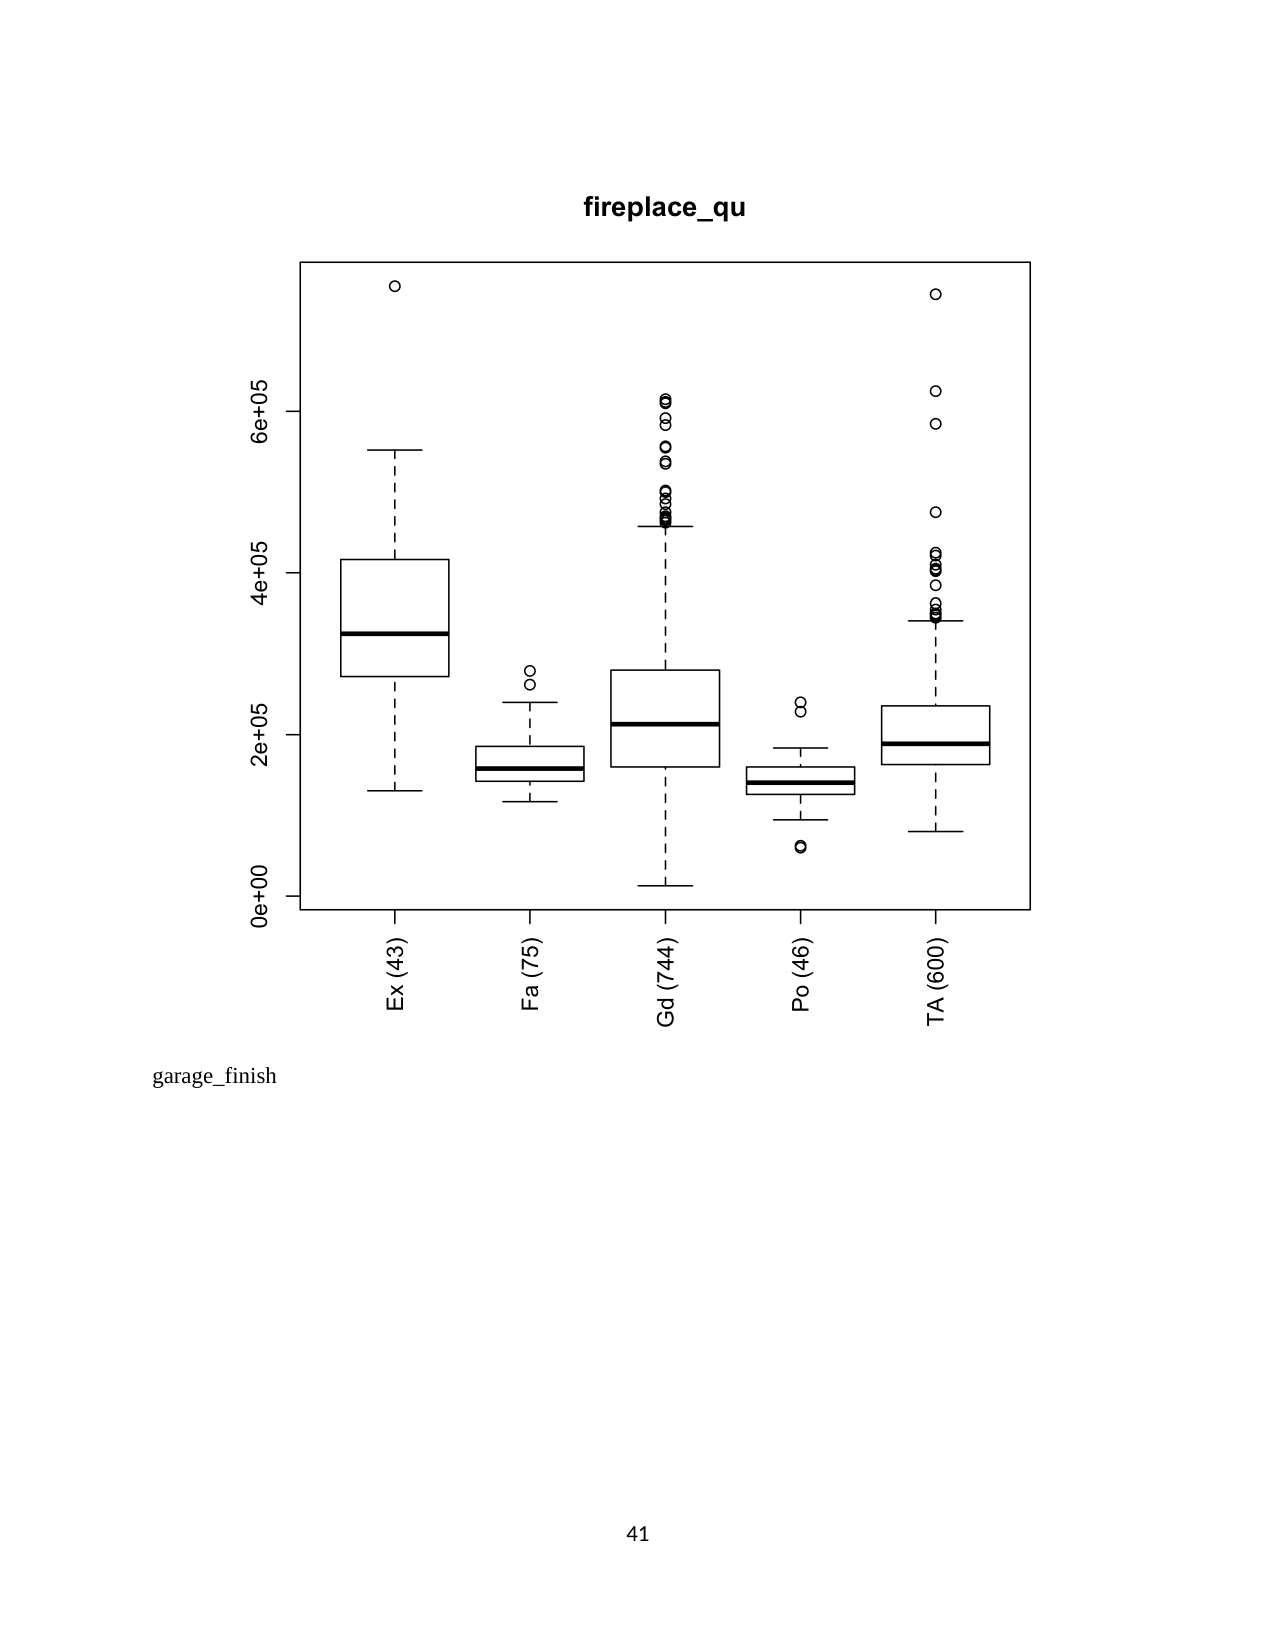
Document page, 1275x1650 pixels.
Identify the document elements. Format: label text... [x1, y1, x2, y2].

picture [187, 150, 1088, 1050]
text garage_finish [152, 1063, 1123, 1089]
